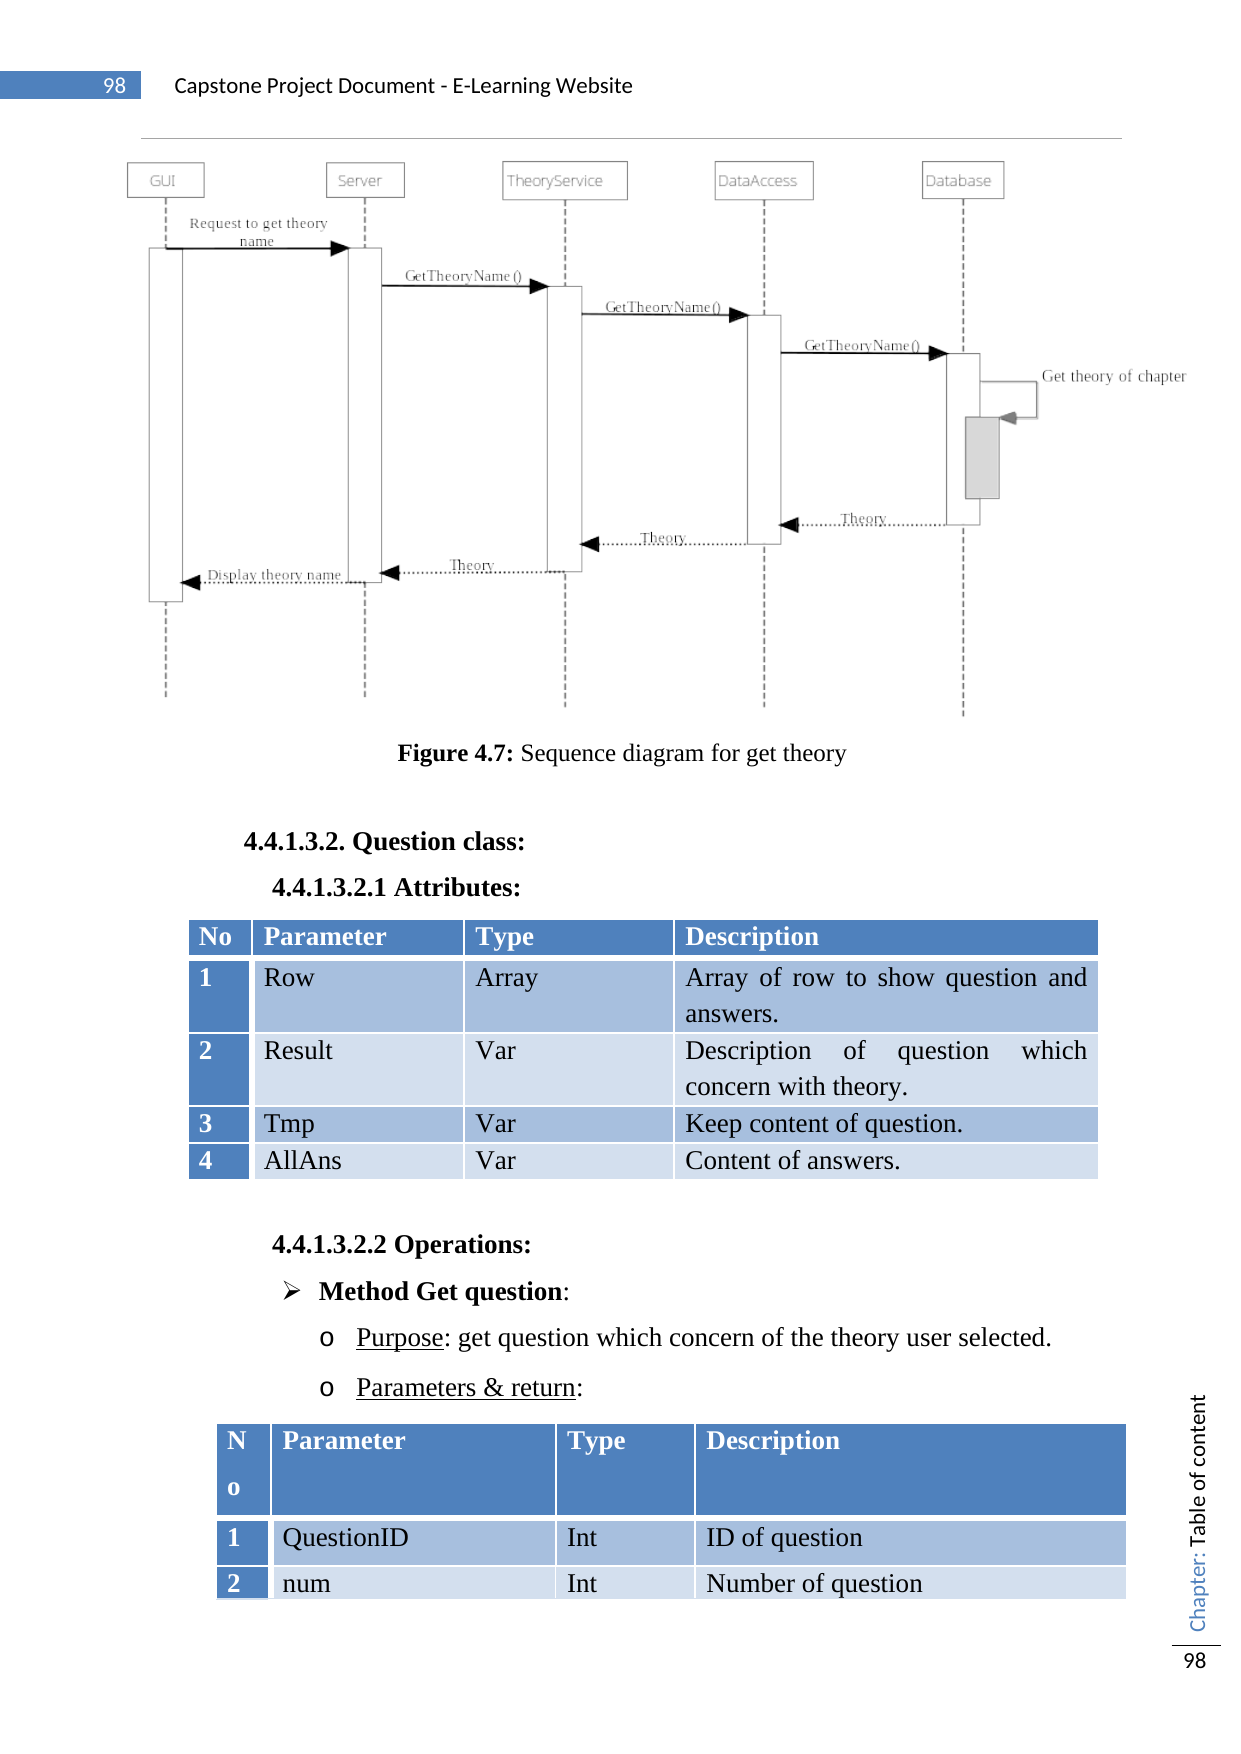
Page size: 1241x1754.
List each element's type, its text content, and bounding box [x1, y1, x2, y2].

table_cell 2 [217, 1567, 268, 1598]
table_cell Var [465, 1144, 673, 1179]
list Parameters & return: [319, 1372, 1122, 1405]
table_cell Keep content of question. [675, 1107, 1098, 1142]
table_cell Int [557, 1521, 694, 1565]
table_cell 3 [189, 1107, 249, 1142]
list Purpose: get question which concern of the theory user selected. [319, 1321, 1122, 1355]
table_cell Number of question [696, 1567, 1126, 1598]
table_cell 1 [217, 1521, 268, 1565]
table_header Type [465, 920, 673, 955]
text 4.4.1.3.2. Question class: [244, 825, 1122, 856]
table_cell AllAns [255, 1144, 463, 1179]
table_cell 4 [189, 1144, 249, 1179]
table_cell Content of answers. [675, 1144, 1098, 1179]
table_cell Row [255, 961, 463, 1032]
text 4.4.1.3.2.2 Operations: [272, 1228, 1122, 1259]
table_header No [189, 920, 251, 955]
table_cell Int [556, 1567, 694, 1598]
table_header Description [696, 1424, 1126, 1515]
table_cell ID of question [696, 1521, 1126, 1565]
table_header No [217, 1424, 270, 1515]
table_header Description [675, 920, 1098, 955]
table_cell QuestionID [274, 1521, 555, 1565]
table_cell Var [465, 1107, 673, 1142]
table_cell Array [465, 961, 673, 1032]
table_cell Array of row to show question and answers. [675, 961, 1098, 1032]
table_header Parameter [272, 1424, 555, 1515]
table_header Parameter [253, 920, 463, 955]
table_cell 2 [189, 1034, 249, 1105]
table_cell num [274, 1567, 555, 1598]
table_cell Tmp [255, 1107, 463, 1142]
text 4.4.1.3.2.1 Attributes: [272, 871, 1122, 903]
list Method Get question: [281, 1274, 1122, 1306]
list Figure 4.7: Sequence diagram for get theory [122, 155, 1122, 767]
table_cell Var [465, 1034, 673, 1105]
table_cell Description of question which concern with theory. [675, 1034, 1098, 1105]
table_header Type [557, 1424, 694, 1515]
table_cell Result [255, 1034, 463, 1105]
